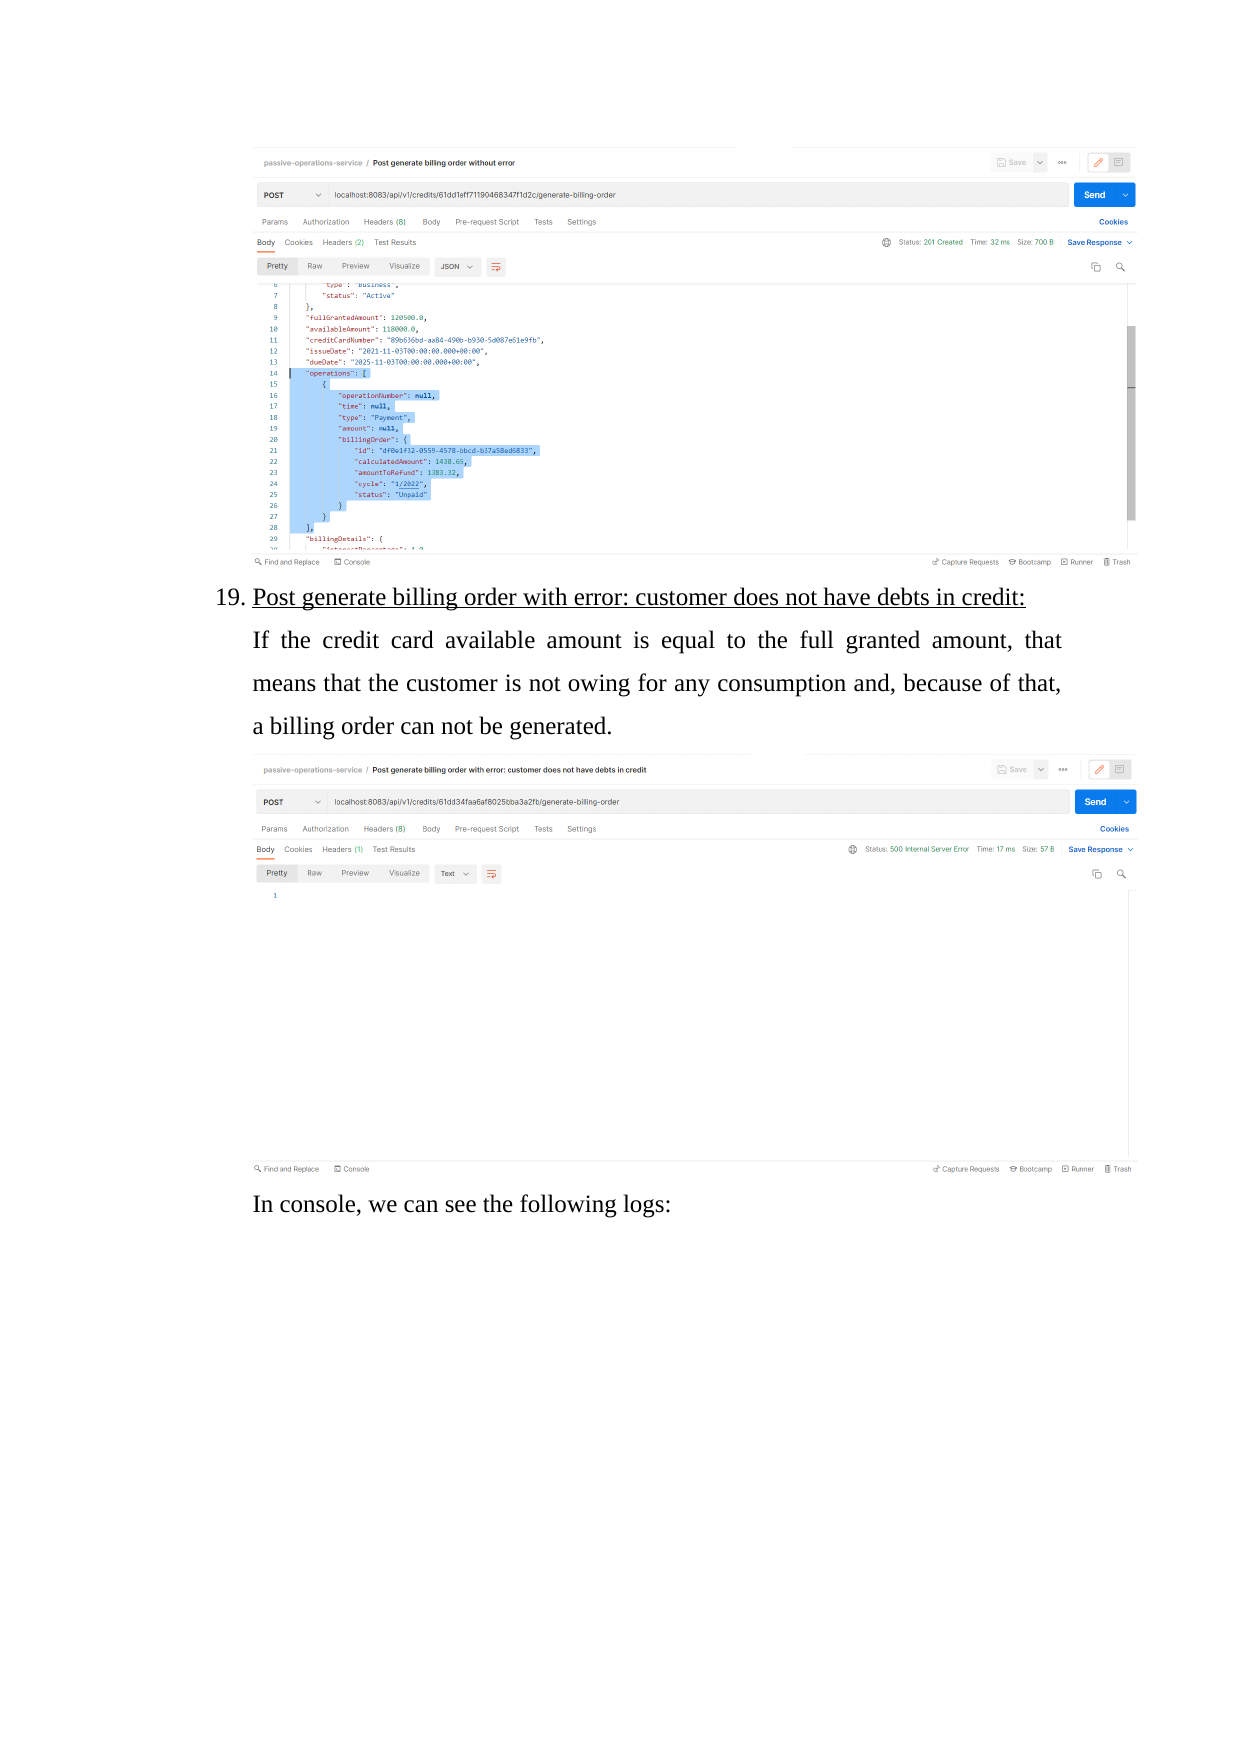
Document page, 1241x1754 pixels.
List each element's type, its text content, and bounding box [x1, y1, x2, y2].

list In console, we can see the following logs: [252, 1189, 1063, 1218]
list If the credit card available amount is equal to the full granted amount, that means that the customer is not owing for any consumption and, because of that, a billing order can not be generated. [252, 625, 1063, 740]
picture [252, 147, 1138, 568]
picture [252, 754, 1138, 1175]
list Post generate billing order with error: customer does not have debts in credit: [215, 582, 1063, 611]
